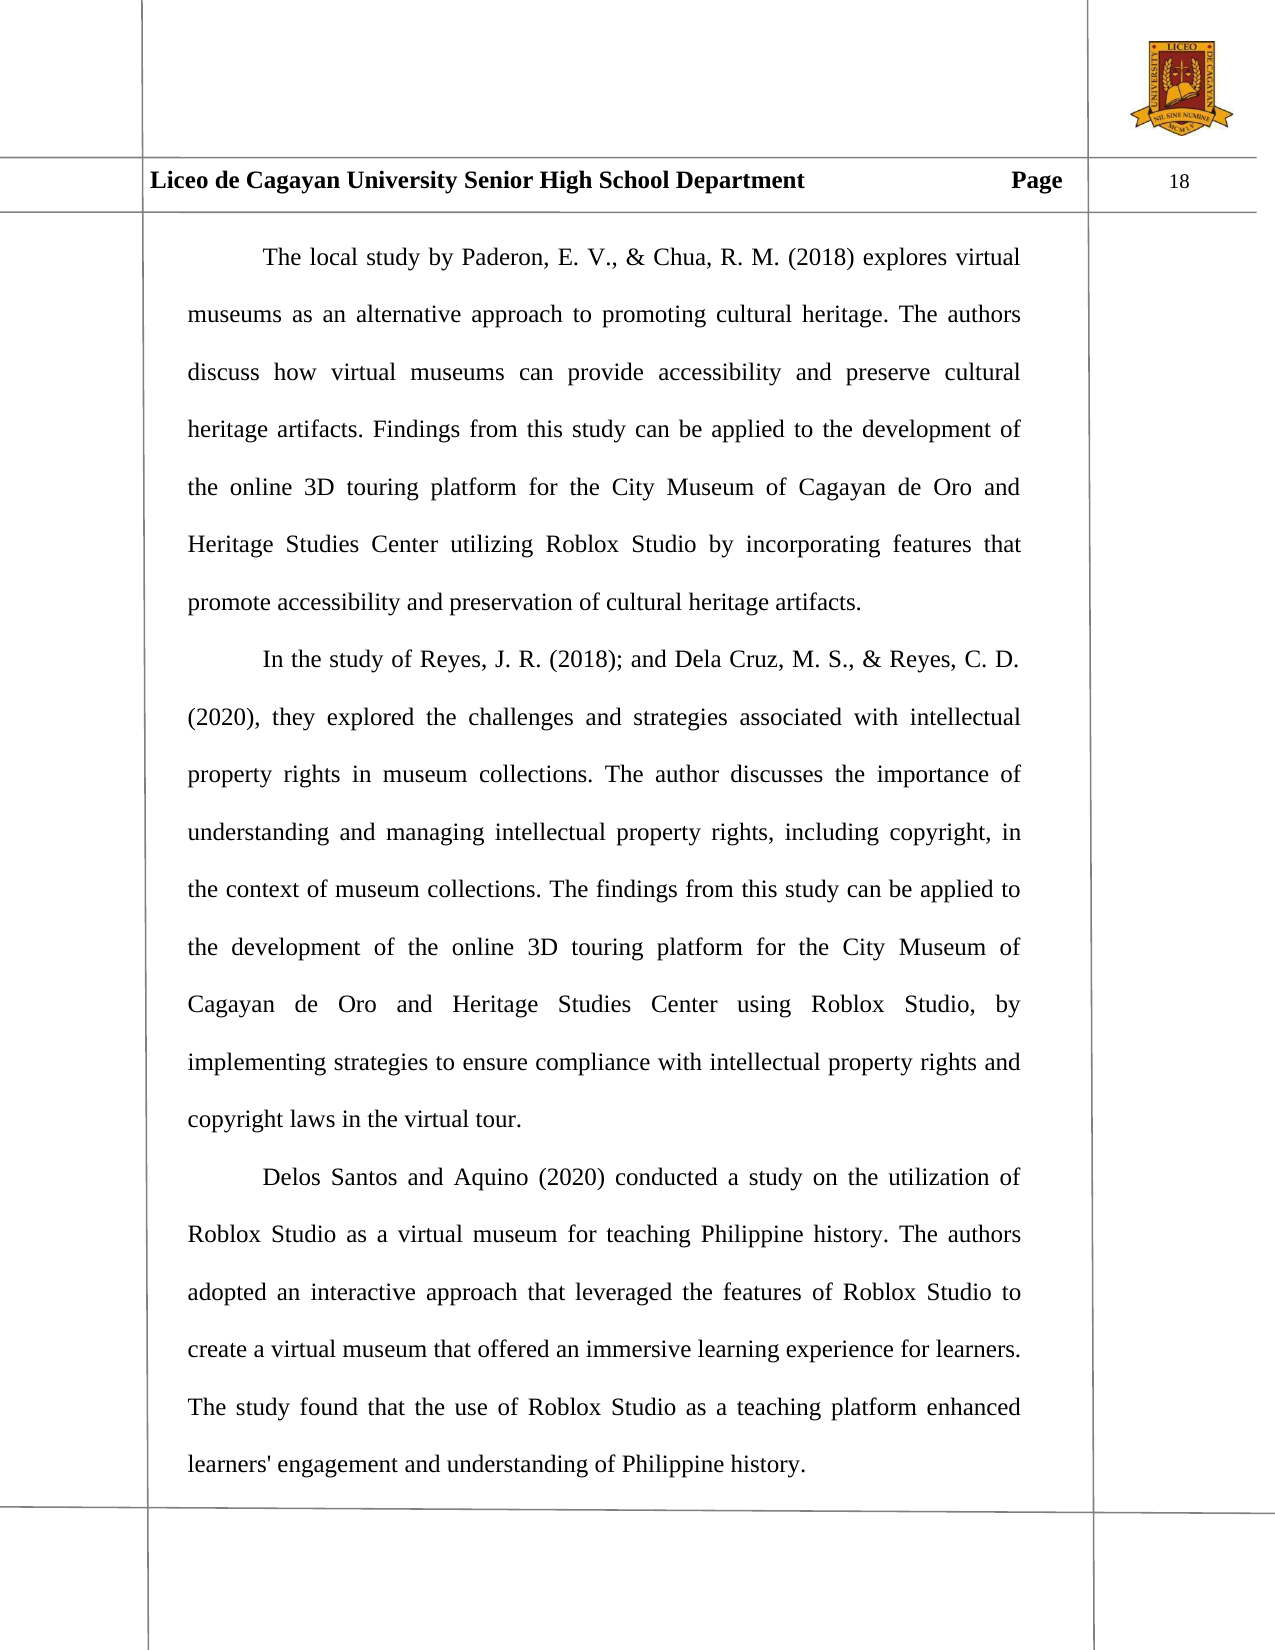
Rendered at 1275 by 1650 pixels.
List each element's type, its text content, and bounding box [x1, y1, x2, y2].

text The local study by Paderon, E. V., & Chua, R. M. (2018) explores virtual museums as an alternative approach to promoting cultural heritage. The authors discuss how virtual museums can provide accessibility and preserve cultural heritage artifacts. Findings from this study can be applied to the development of the online 3D touring platform for the City Museum of Cagayan de Oro and Heritage Studies Center utilizing Roblox Studio by incorporating features that promote accessibility and preservation of cultural heritage artifacts. [187, 242, 1022, 616]
text Delos Santos and Aquino (2020) conducted a study on the utilization of Roblox Studio as a virtual museum for teaching Philippine history. The authors adopted an interactive approach that leveraged the features of Roblox Studio to create a virtual museum that offered an immersive learning experience for learners. The study found that the use of Roblox Studio as a teaching platform enhanced learners' engagement and understanding of Philippine history. [187, 1162, 1022, 1478]
picture [1129, 41, 1234, 136]
text In the study of Reyes, J. R. (2018); and Dela Cruz, M. S., & Reyes, C. D. (2020), they explored the challenges and strategies associated with intellectual property rights in museum collections. The author discusses the importance of understanding and managing intellectual property rights, including copyright, in the context of museum collections. The findings from this study can be applied to the development of the online 3D touring platform for the City Museum of Cagayan de Oro and Heritage Studies Center using Roblox Studio, by implementing strategies to ensure compliance with intellectual property rights and copyright laws in the virtual tour. [187, 644, 1022, 1133]
